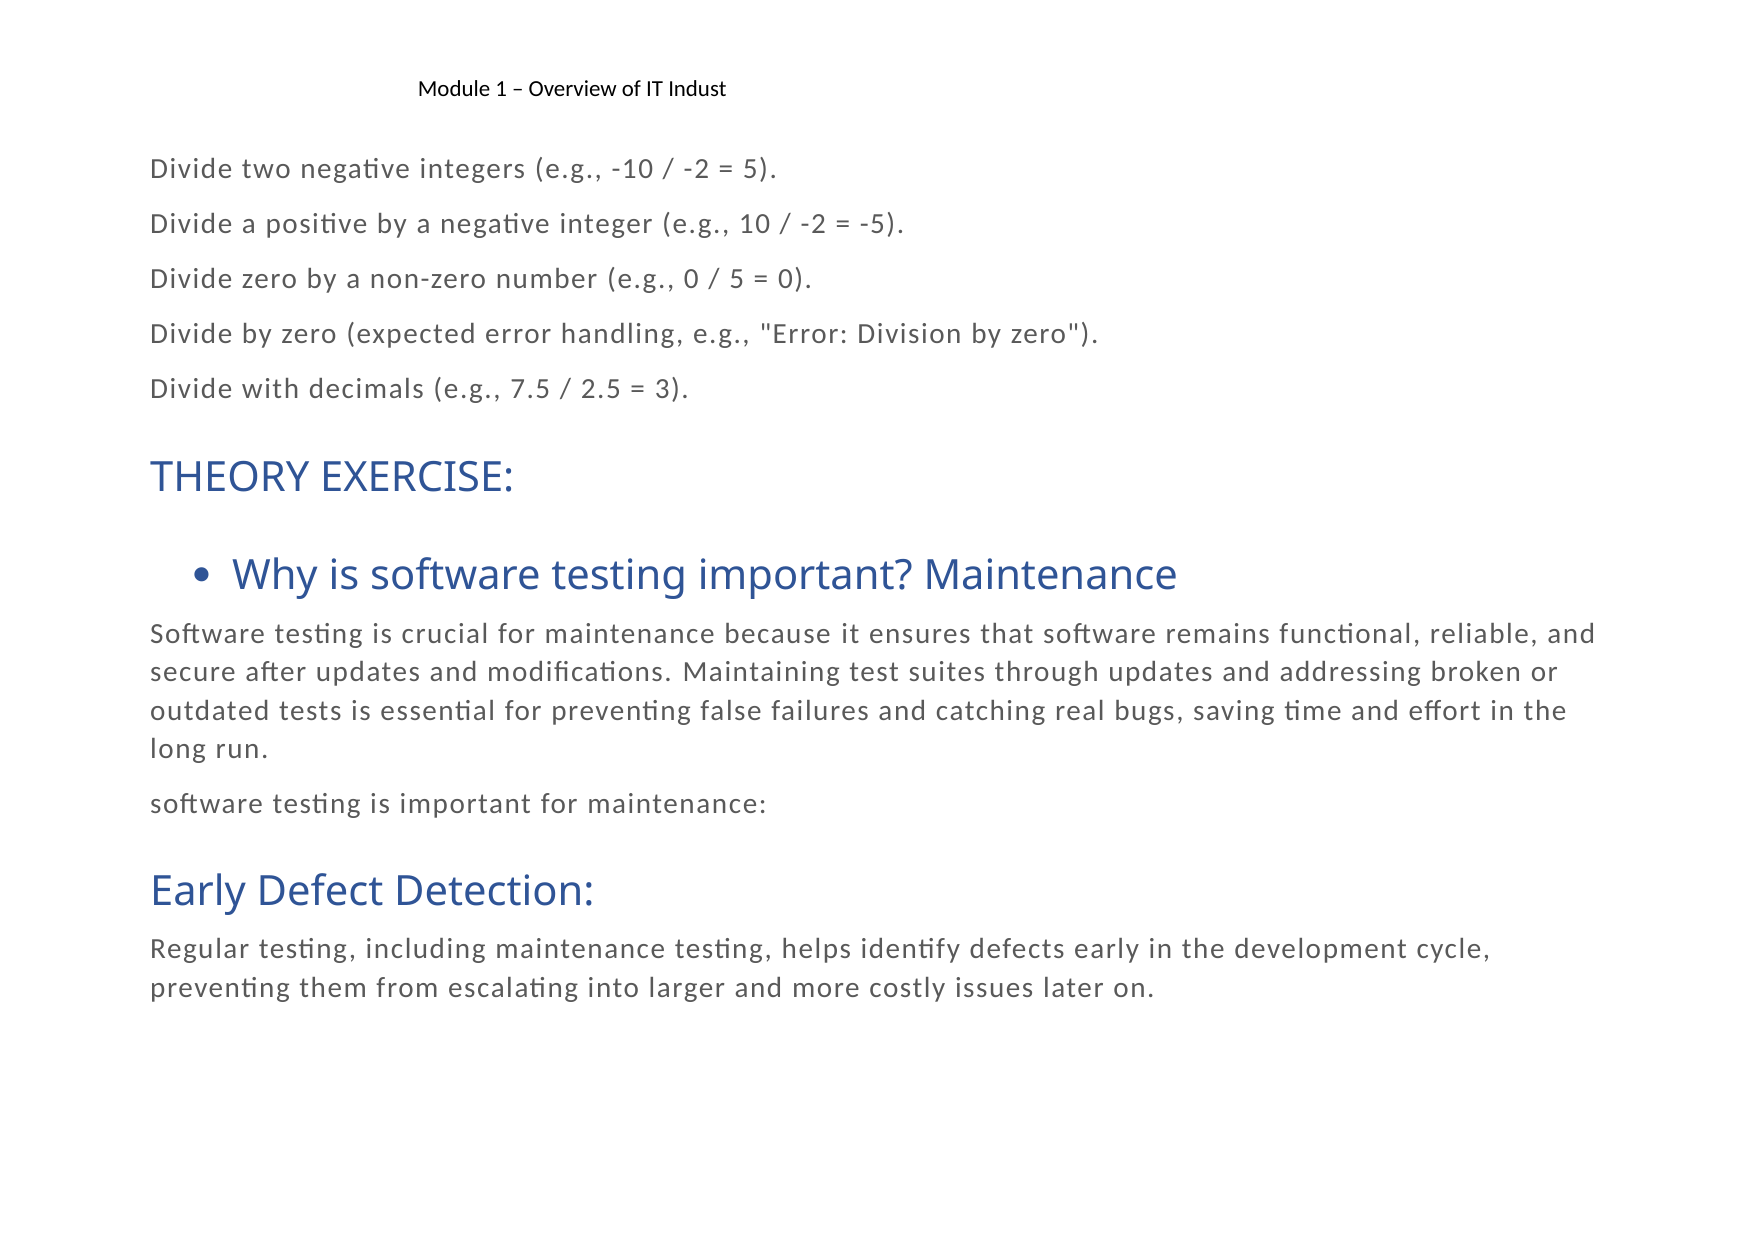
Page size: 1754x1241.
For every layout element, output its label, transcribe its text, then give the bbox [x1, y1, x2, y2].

subtitle software testing is important for maintenance: [150, 785, 1604, 821]
subtitle Regular testing, including maintenance testing, helps identify defects early in the development cycle, preventing them from escalating into larger and more costly issues later on. [150, 931, 1604, 1005]
subtitle Early Defect Detection: [150, 861, 1604, 918]
subtitle Divide zero by a non-zero number (e.g., 0 / 5 = 0). [150, 260, 1604, 296]
subtitle THEORY EXERCISE: [150, 446, 1604, 503]
subtitle Divide two negative integers (e.g., -10 / -2 = 5). [150, 150, 1604, 186]
subtitle Divide with decimals (e.g., 7.5 / 2.5 = 3). [150, 370, 1604, 406]
subtitle Divide a positive by a negative integer (e.g., 10 / -2 = -5). [150, 205, 1604, 241]
subtitle Divide by zero (expected error handling, e.g., "Error: Division by zero"). [150, 315, 1604, 351]
subtitle Software testing is crucial for maintenance because it ensures that software remains functional, reliable, and secure after updates and modifications. Maintaining test suites through updates and addressing broken or outdated tests is essential for preventing false failures and catching real bugs, saving time and effort in the long run. [150, 615, 1604, 766]
subtitle Why is software testing important? Maintenance [194, 545, 1604, 602]
